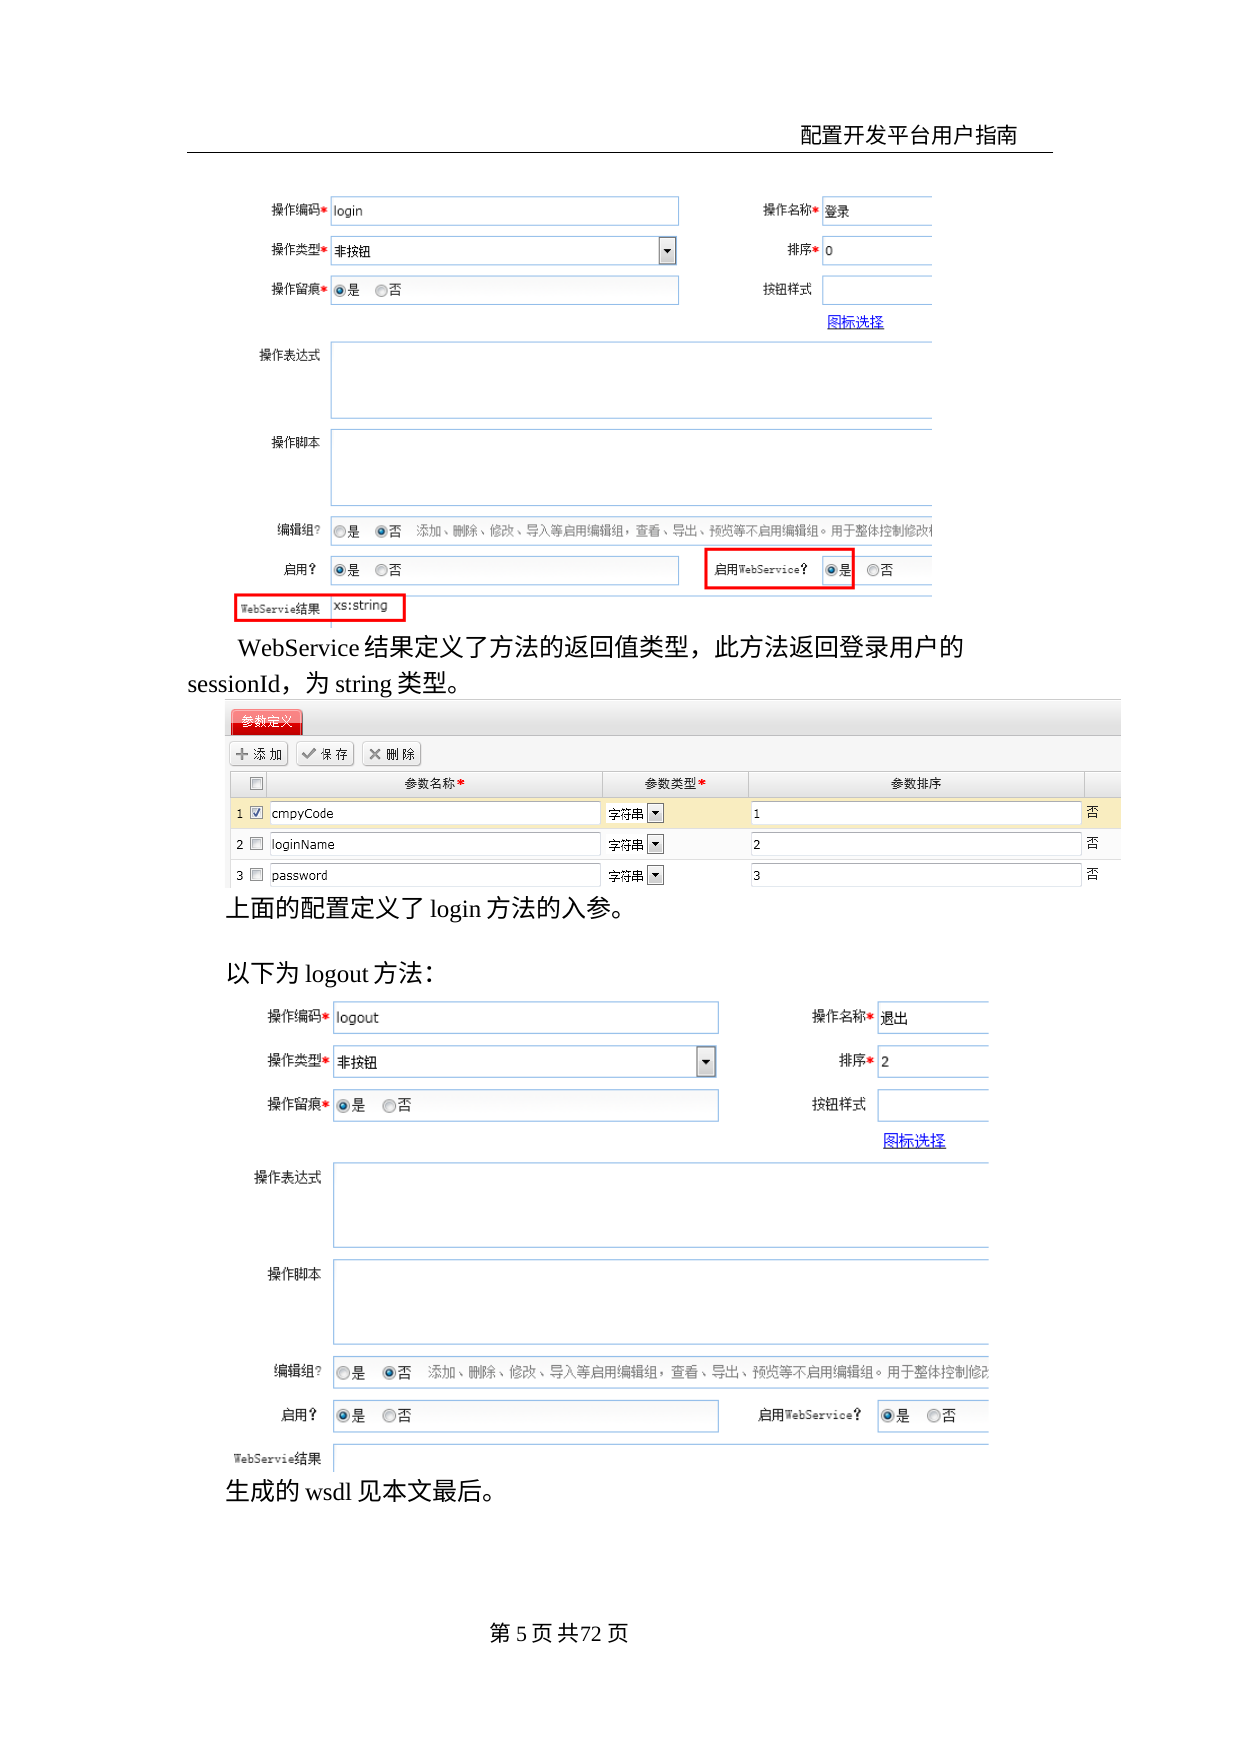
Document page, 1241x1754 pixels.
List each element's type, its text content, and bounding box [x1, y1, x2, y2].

text 生成的wsdl见本文最后。 [187, 1471, 1053, 1508]
picture [224, 699, 1121, 888]
text 上面的配置定义了login方法的入参。 [187, 888, 1053, 924]
text 以下为logout方法： [187, 953, 1053, 989]
picture [224, 989, 989, 1472]
picture [224, 177, 932, 628]
text WebService结果定义了方法的返回值类型，此方法返回登录用户的sessionId，为string类型。 [187, 627, 1053, 700]
